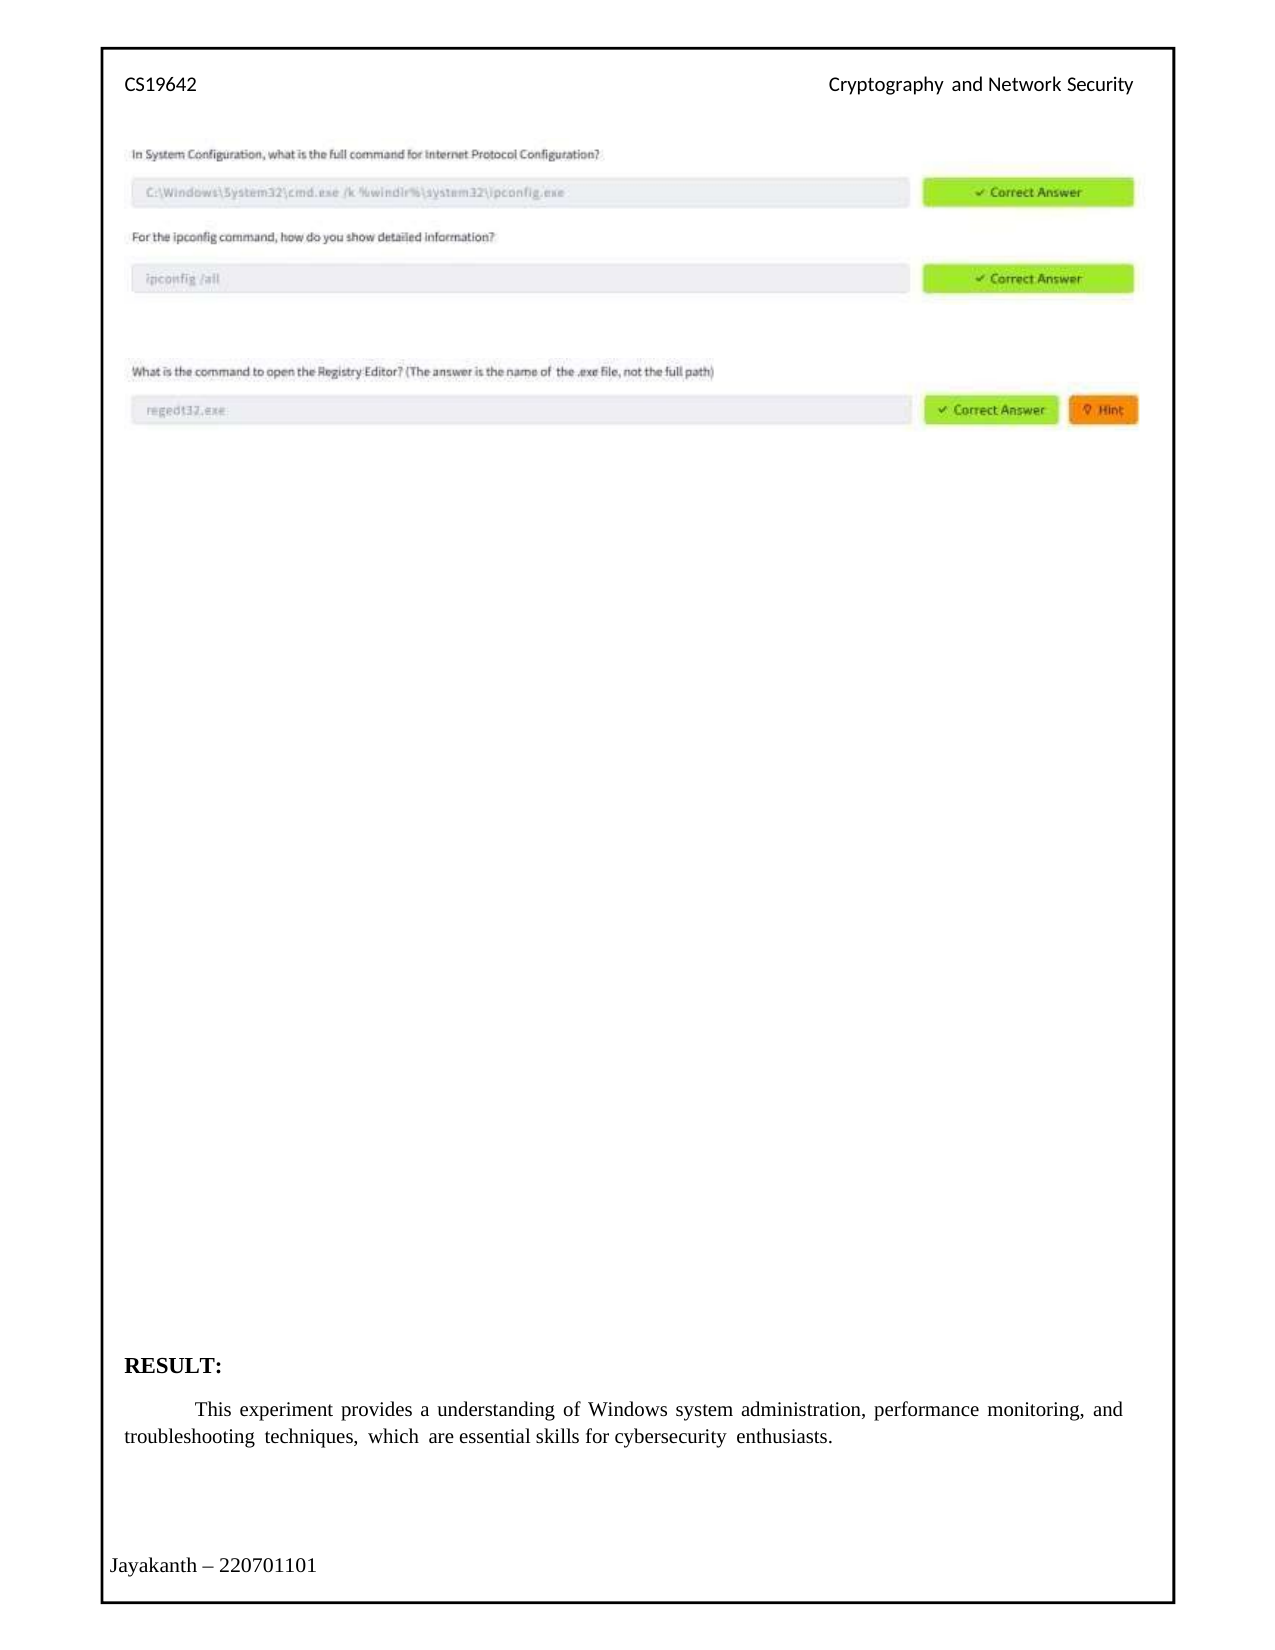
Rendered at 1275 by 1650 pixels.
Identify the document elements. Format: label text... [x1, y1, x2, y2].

picture [123, 138, 1147, 305]
picture [124, 358, 1140, 432]
text RESULT: [124, 1352, 1162, 1378]
text This experiment provides a understanding of Windows system administration, performance monitoring, and troubleshooting techniques, which are essential skills for cybersecurity enthusiasts. [124, 1397, 1162, 1448]
